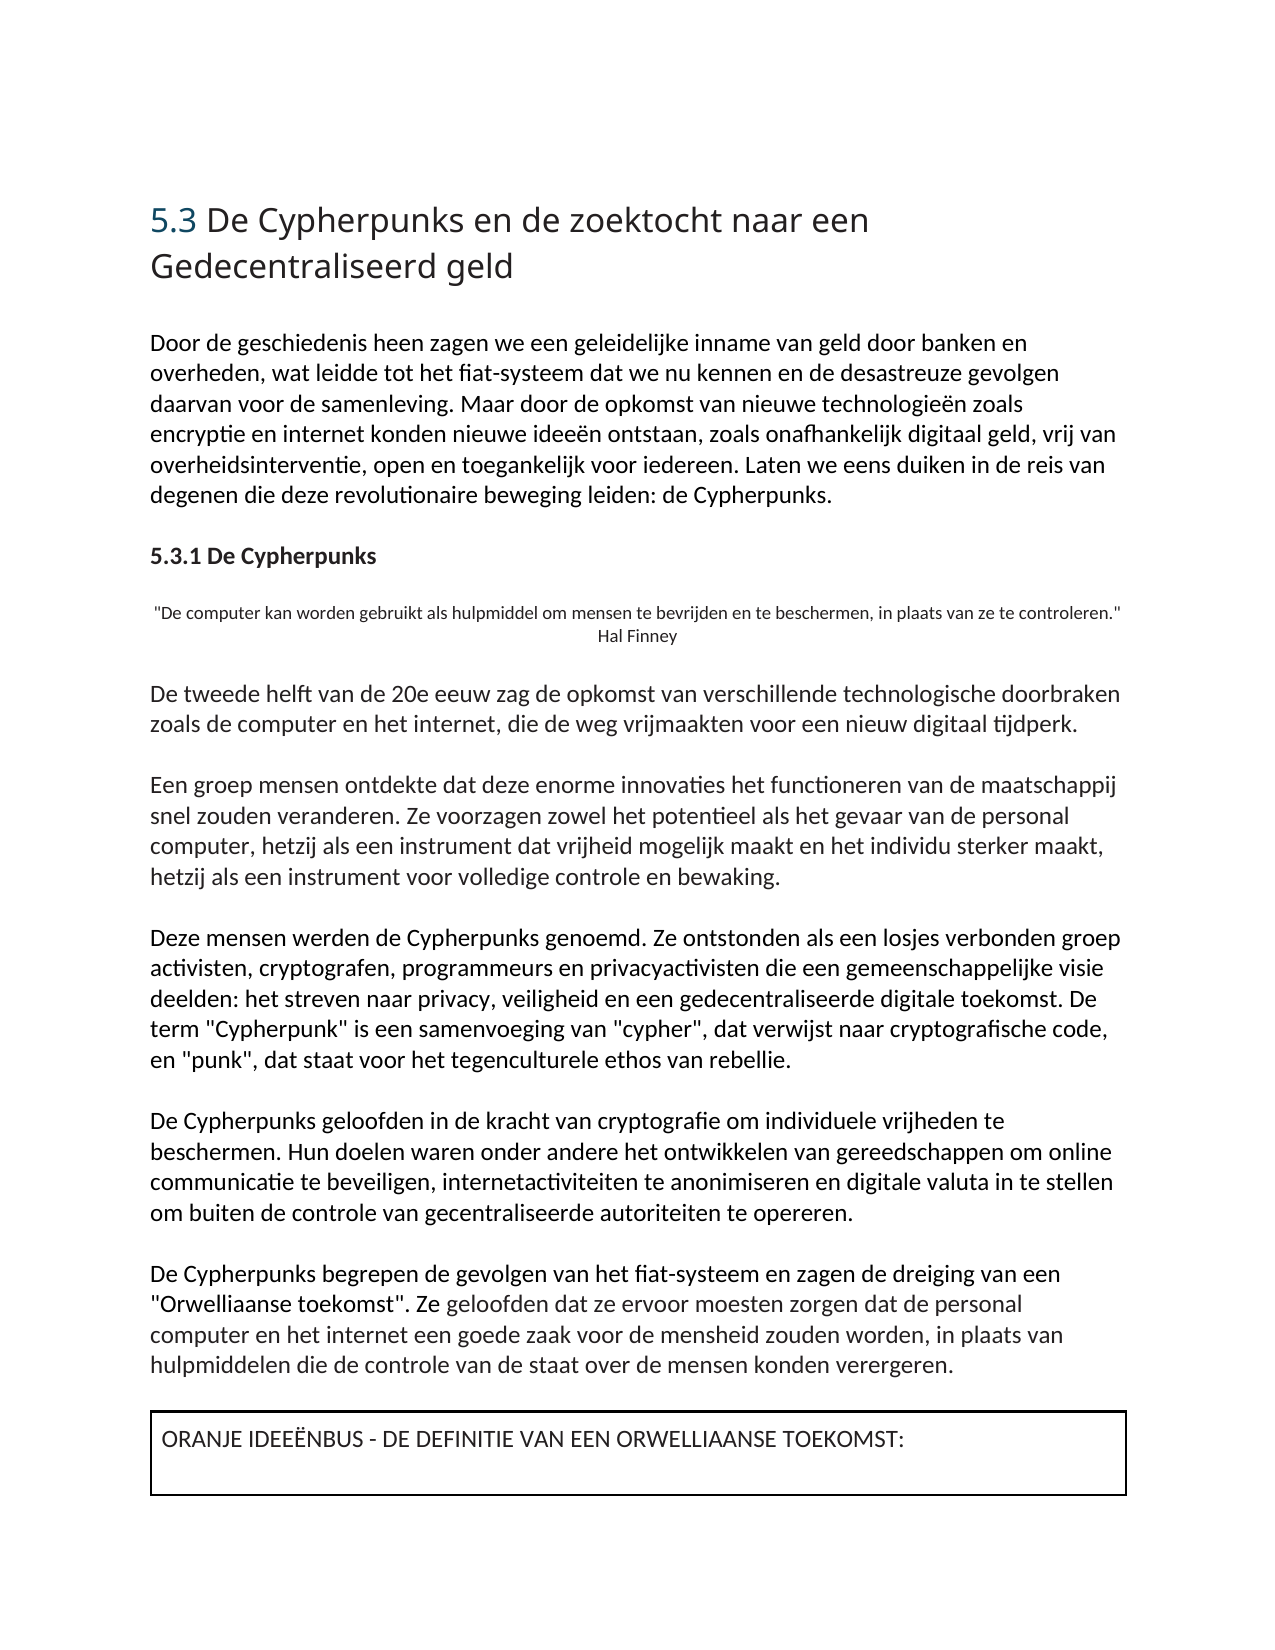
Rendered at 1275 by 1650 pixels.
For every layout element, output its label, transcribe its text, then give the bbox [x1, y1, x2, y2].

text De tweede helft van de 20e eeuw zag de opkomst van verschillende technologische doorbraken zoals de computer en het internet, die de weg vrijmaakten voor een nieuw digitaal tijdperk. [150, 678, 1125, 739]
text "De computer kan worden gebruikt als hulpmiddel om mensen te bevrijden en te beschermen, in plaats van ze te controleren." [150, 602, 1125, 624]
text Deze mensen werden de Cypherpunks genoemd. Ze ontstonden als een losjes verbonden groep activisten, cryptografen, programmeurs en privacyactivisten die een gemeenschappelijke visie deelden: het streven naar privacy, veiligheid en een gedecentraliseerde digitale toekomst. De term "Cypherpunk" is een samenvoeging van "cypher", dat verwijst naar cryptografische code, en "punk", dat staat voor het tegenculturele ethos van rebellie. [150, 922, 1125, 1075]
subtitle 5.3 De Cypherpunks en de zoektocht naar een Gedecentraliseerd geld [150, 197, 1125, 288]
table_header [152, 1413, 1125, 1494]
text Door de geschiedenis heen zagen we een geleidelijke inname van geld door banken en overheden, wat leidde tot het fiat-systeem dat we nu kennen en de desastreuze gevolgen daarvan voor de samenleving. Maar door de opkomst van nieuwe technologieën zoals encryptie en internet konden nieuwe ideeën ontstaan, zoals onafhankelijk digitaal geld, vrij van overheidsinterventie, open en toegankelijk voor iedereen. Laten we eens duiken in de reis van degenen die deze revolutionaire beweging leiden: de Cypherpunks. [150, 327, 1125, 510]
text Een groep mensen ontdekte dat deze enorme innovaties het functioneren van de maatschappij snel zouden veranderen. Ze voorzagen zowel het potentieel als het gevaar van de personal computer, hetzij als een instrument dat vrijheid mogelijk maakt en het individu sterker maakt, hetzij als een instrument voor volledige controle en bewaking. [150, 769, 1125, 892]
text De Cypherpunks geloofden in de kracht van cryptografie om individuele vrijheden te beschermen. Hun doelen waren onder andere het ontwikkelen van gereedschappen om online communicatie te beveiligen, internetactiviteiten te anonimiseren en digitale valuta in te stellen om buiten de controle van gecentraliseerde autoriteiten te opereren. [150, 1105, 1125, 1227]
text De Cypherpunks begrepen de gevolgen van het fiat-systeem en zagen de dreiging van een "Orwelliaanse toekomst". Ze geloofden dat ze ervoor moesten zorgen dat de personal computer en het internet een goede zaak voor de mensheid zouden worden, in plaats van hulpmiddelen die de controle van de staat over de mensen konden verergeren. [150, 1258, 1125, 1380]
text Hal Finney [150, 624, 1125, 647]
text 5.3.1 De Cypherpunks [150, 510, 1125, 571]
